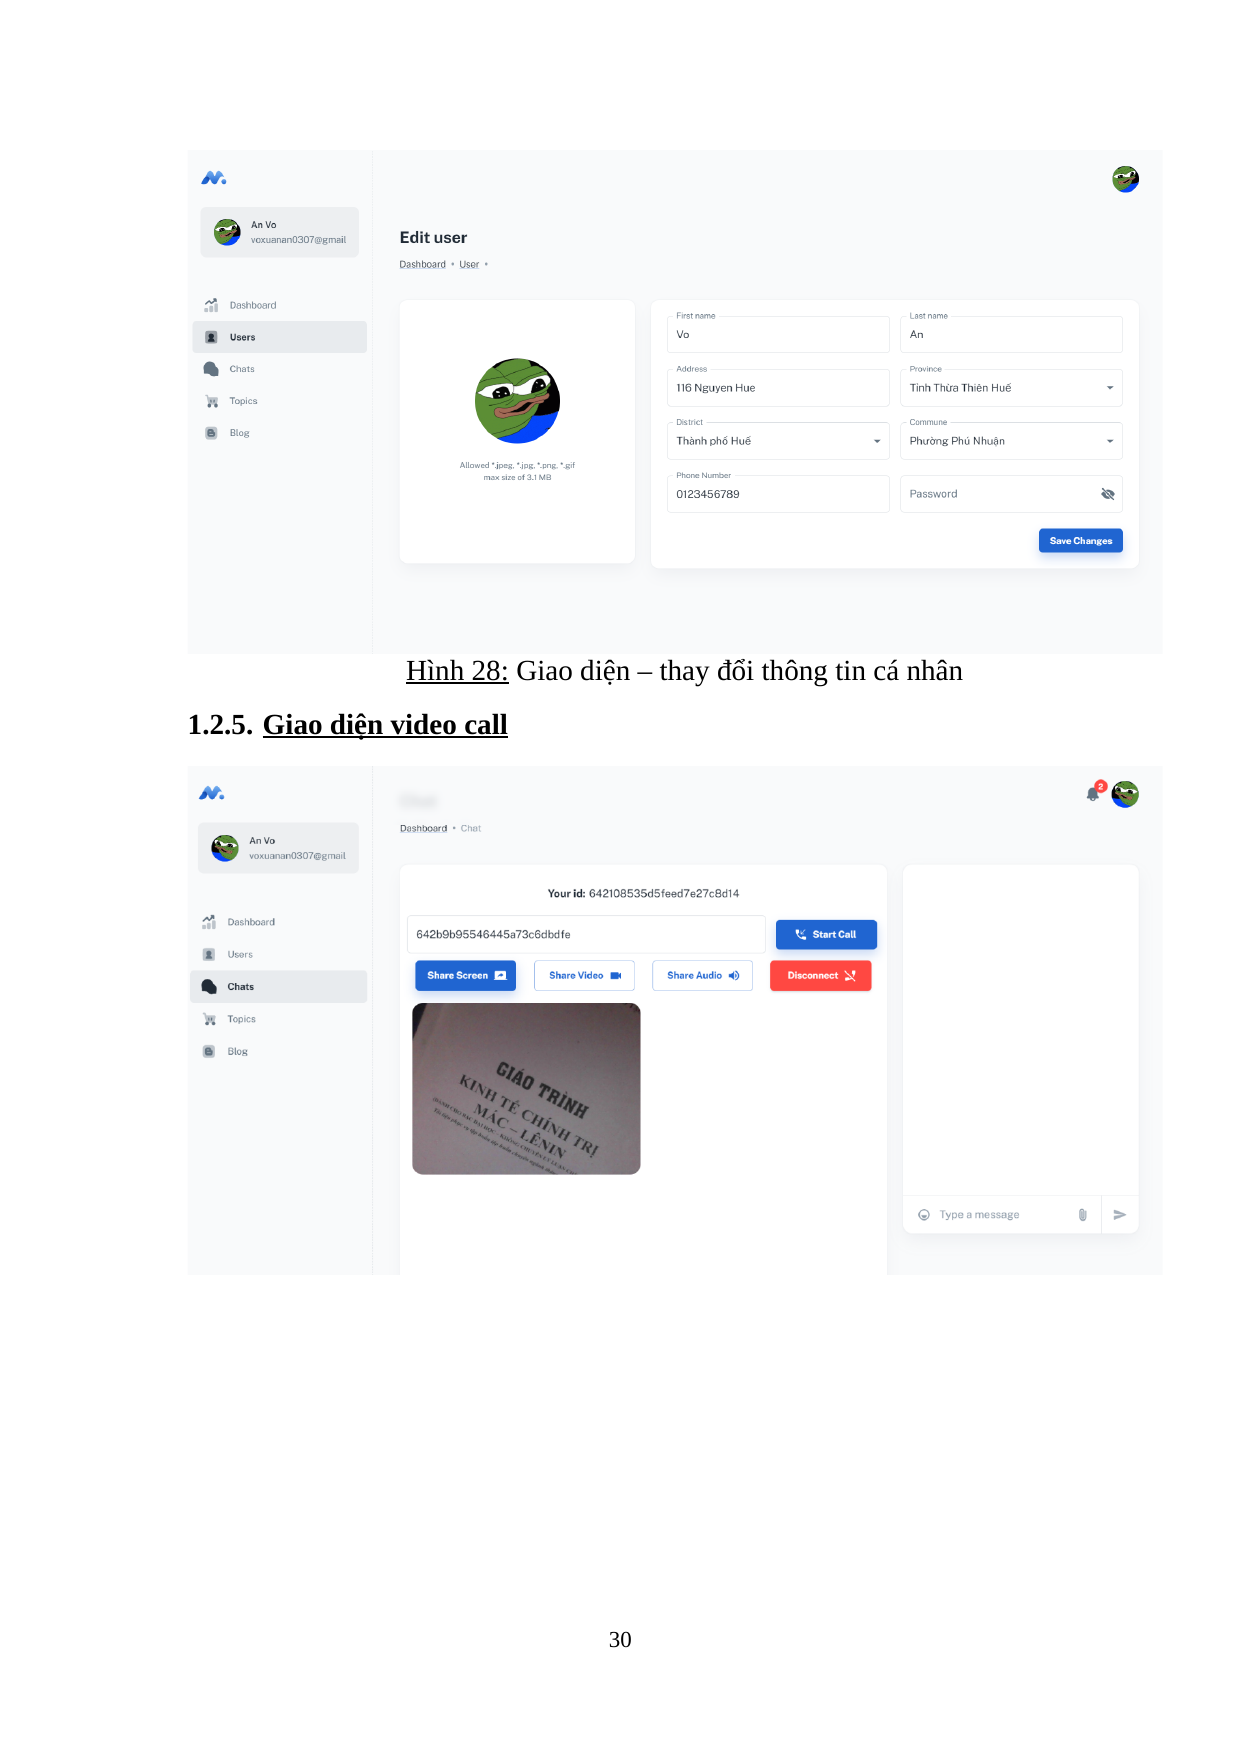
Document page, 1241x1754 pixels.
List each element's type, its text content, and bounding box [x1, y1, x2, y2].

text Hình 28: Giao diện – thay đổi thông tin cá nhân [235, 654, 1088, 687]
picture [187, 150, 1163, 654]
subtitle Giao diện video call [187, 707, 1090, 740]
picture [187, 766, 1163, 1275]
